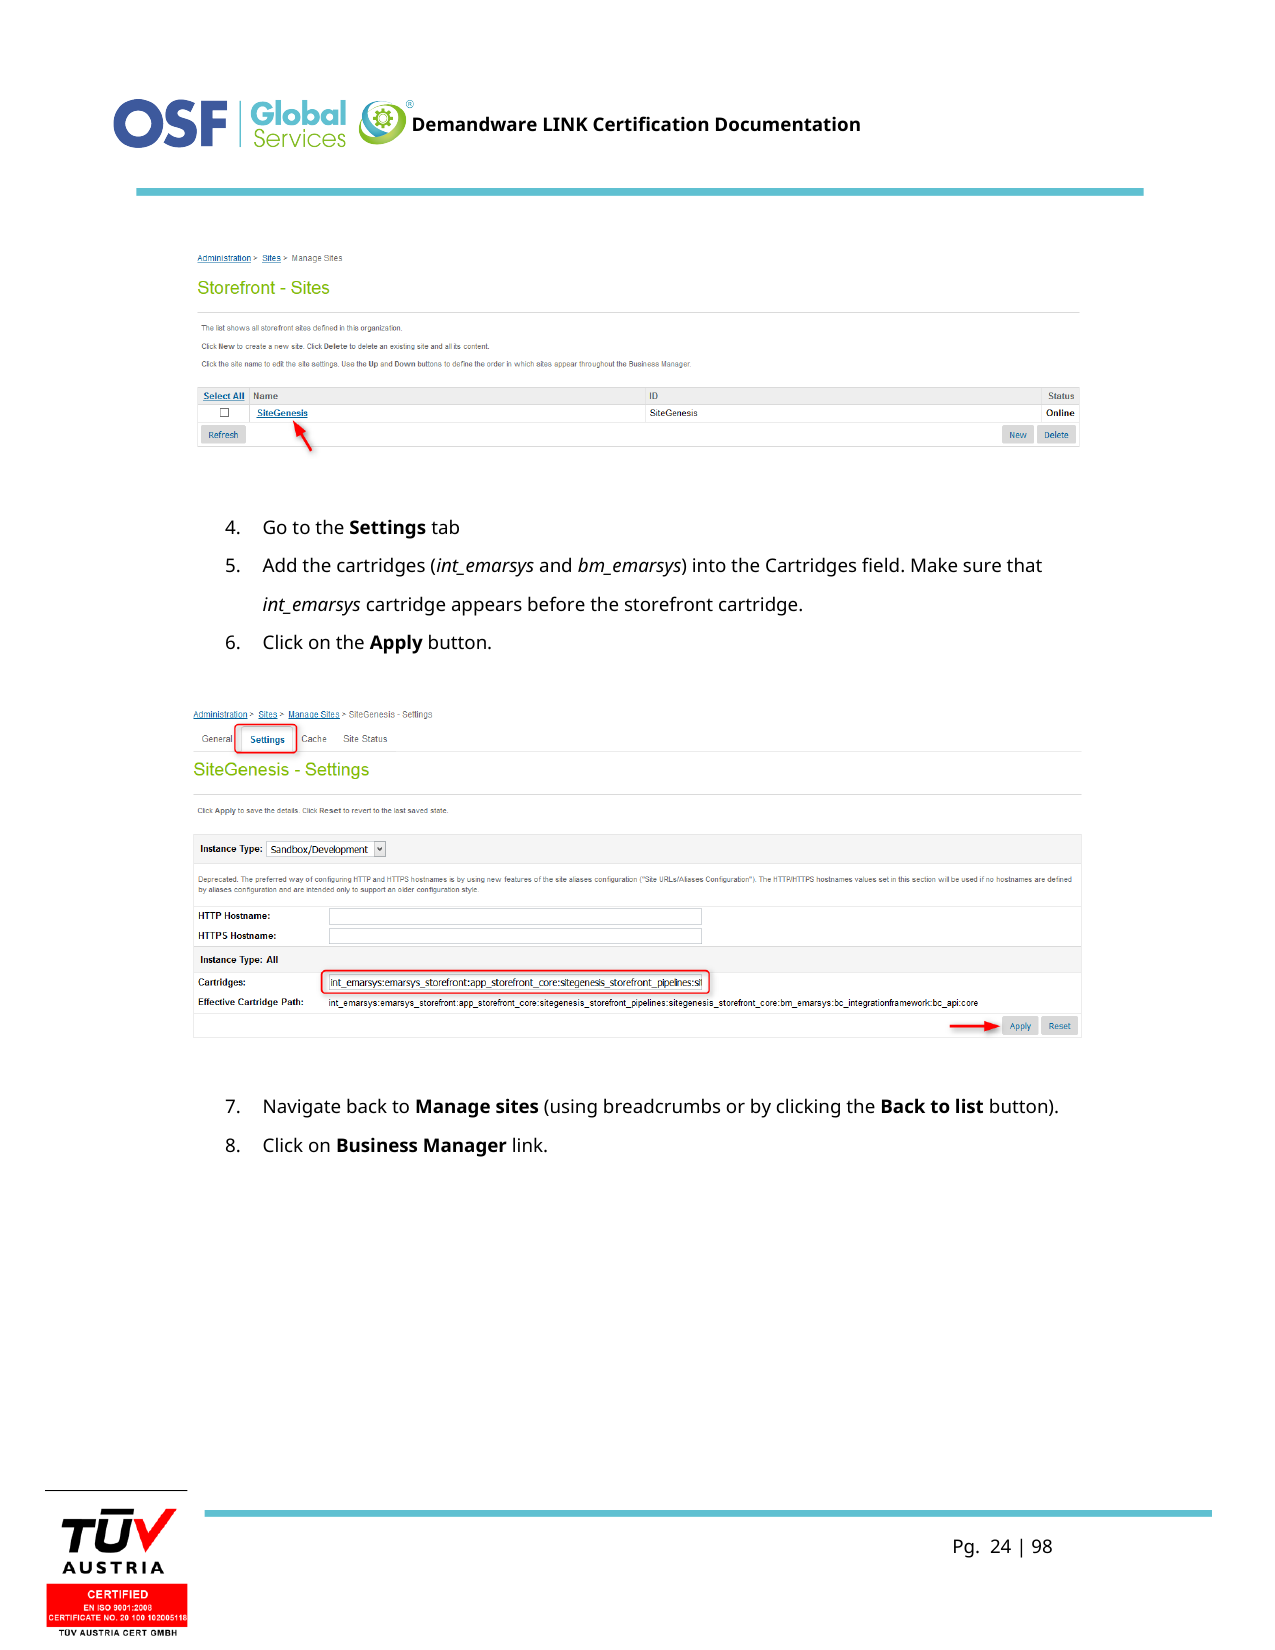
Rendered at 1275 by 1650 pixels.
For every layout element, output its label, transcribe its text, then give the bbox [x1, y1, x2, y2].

picture [187, 705, 1088, 1044]
list Navigate back to Manage sites (using breadcrumbs or by clicking the Back to list button). [225, 1094, 1087, 1119]
list Click on Business Manager link. [225, 1132, 1087, 1158]
list Add the cartridges (int_emarsys and bm_emarsys) into the Cartridges field. Make sure that int_emarsys cartridge appears before the storefront cartridge. [225, 553, 1087, 616]
picture [43, 1490, 187, 1634]
list Click on the Apply button. [225, 629, 1087, 655]
picture [113, 99, 414, 148]
picture [204, 1510, 1212, 1517]
list Go to the Settings tab [225, 514, 1087, 540]
picture [187, 243, 1088, 465]
picture [136, 188, 1144, 196]
